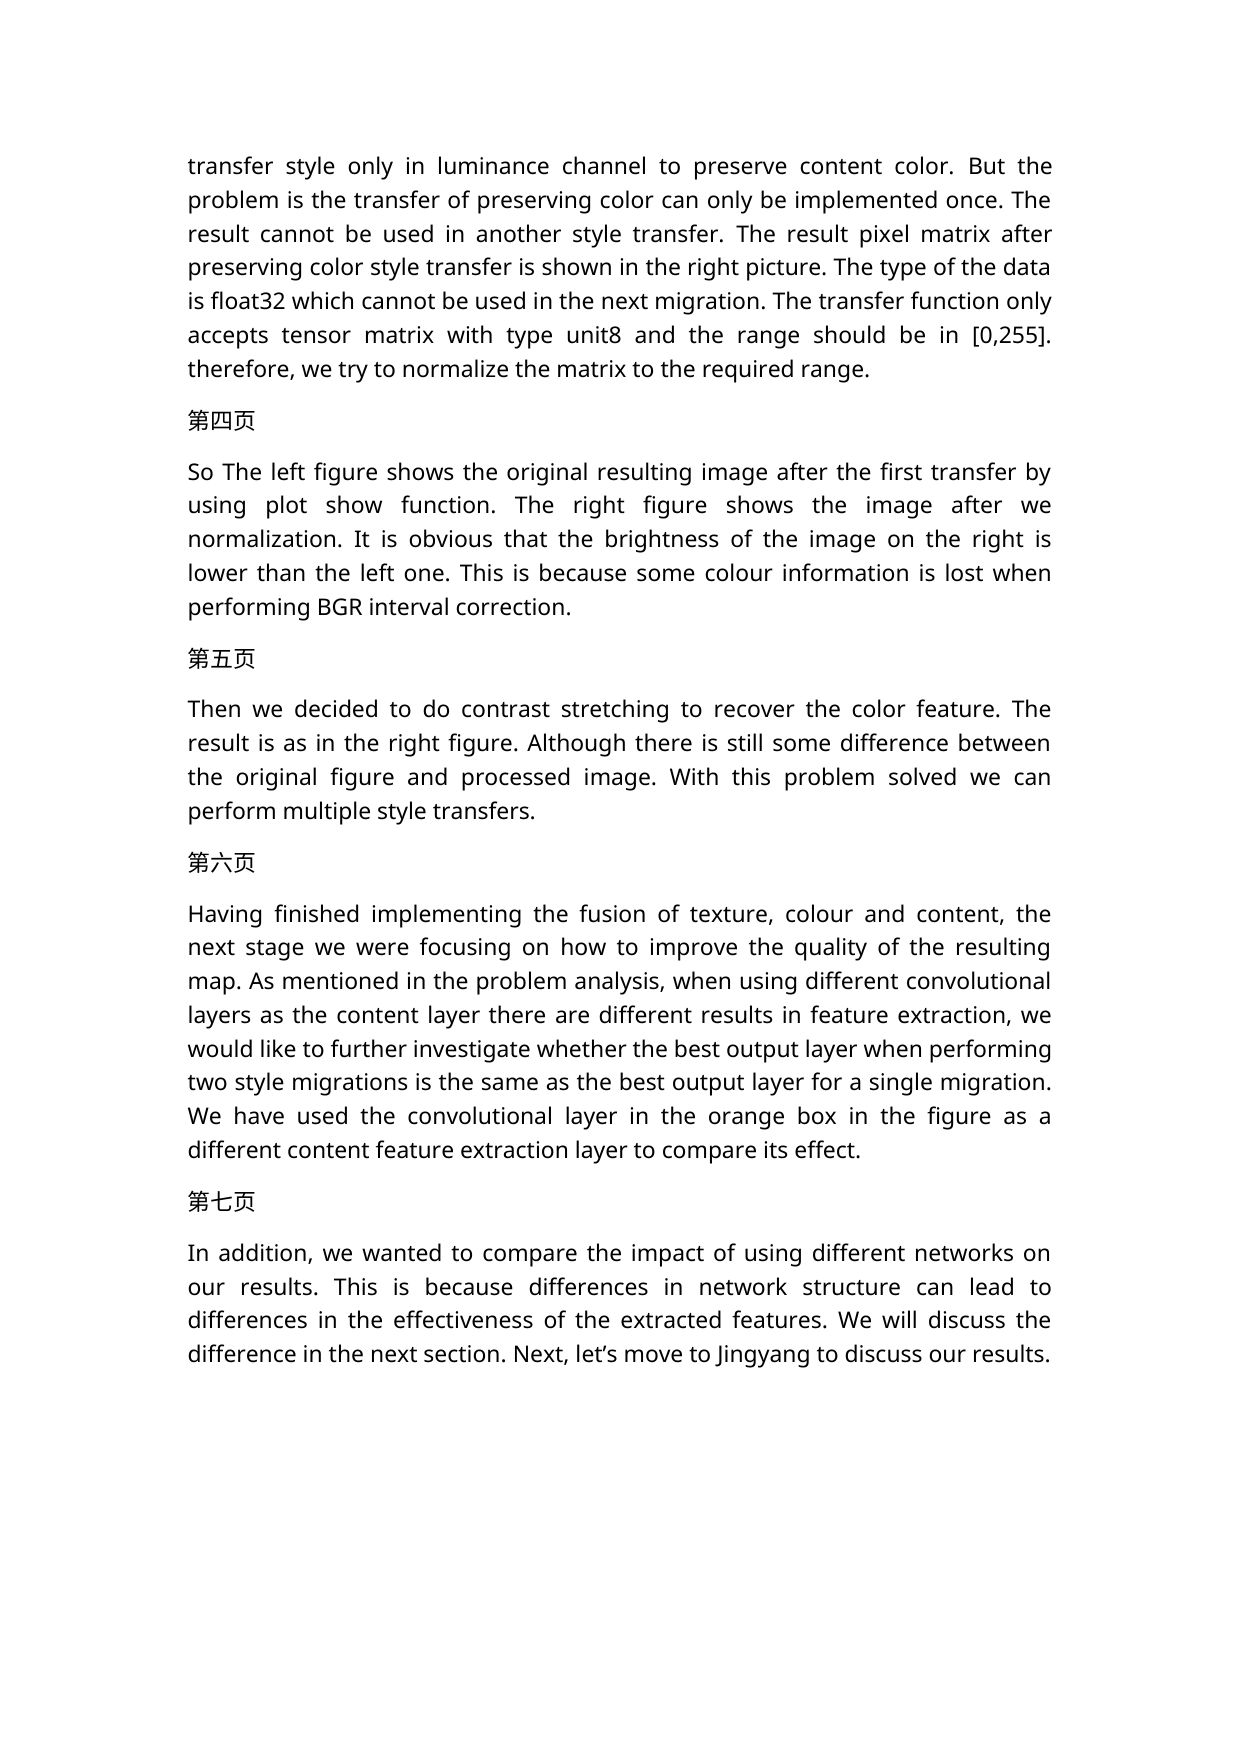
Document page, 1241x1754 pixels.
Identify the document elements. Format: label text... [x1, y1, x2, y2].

text So The left figure shows the original resulting image after the first transfer by using plot show function. The right figure shows the image after we normalization. It is obvious that the brightness of the image on the right is lower than the left one. This is because some colour information is lost when performing BGR interval correction. [187, 455, 1053, 622]
text 第六页 [187, 845, 1053, 878]
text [187, 150, 1053, 384]
text 第五页 [187, 641, 1053, 674]
text Having finished implementing the fusion of texture, colour and content, the next stage we were focusing on how to improve the quality of the resulting map. As mentioned in the problem analysis, when using different convolutional layers as the content layer there are different results in feature extraction, we would like to further investigate whether the best output layer when performing two style migrations is the same as the best output layer for a single migration. We have used the convolutional layer in the orange box in the figure as a different content feature extraction layer to compare its effect. [187, 897, 1053, 1165]
text 第七页 [187, 1184, 1053, 1217]
text Then we decided to do contrast stretching to recover the color feature. The result is as in the right figure. Although there is still some difference between the original figure and processed image. With this problem solved we can perform multiple style transfers. [187, 693, 1053, 826]
text 第四页 [187, 403, 1053, 436]
text In addition, we wanted to compare the impact of using different networks on our results. This is because differences in network structure can lead to differences in the effectiveness of the extracted features. We will discuss the difference in the next section. Next, let’s move to Jingyang to discuss our results. [187, 1237, 1053, 1369]
